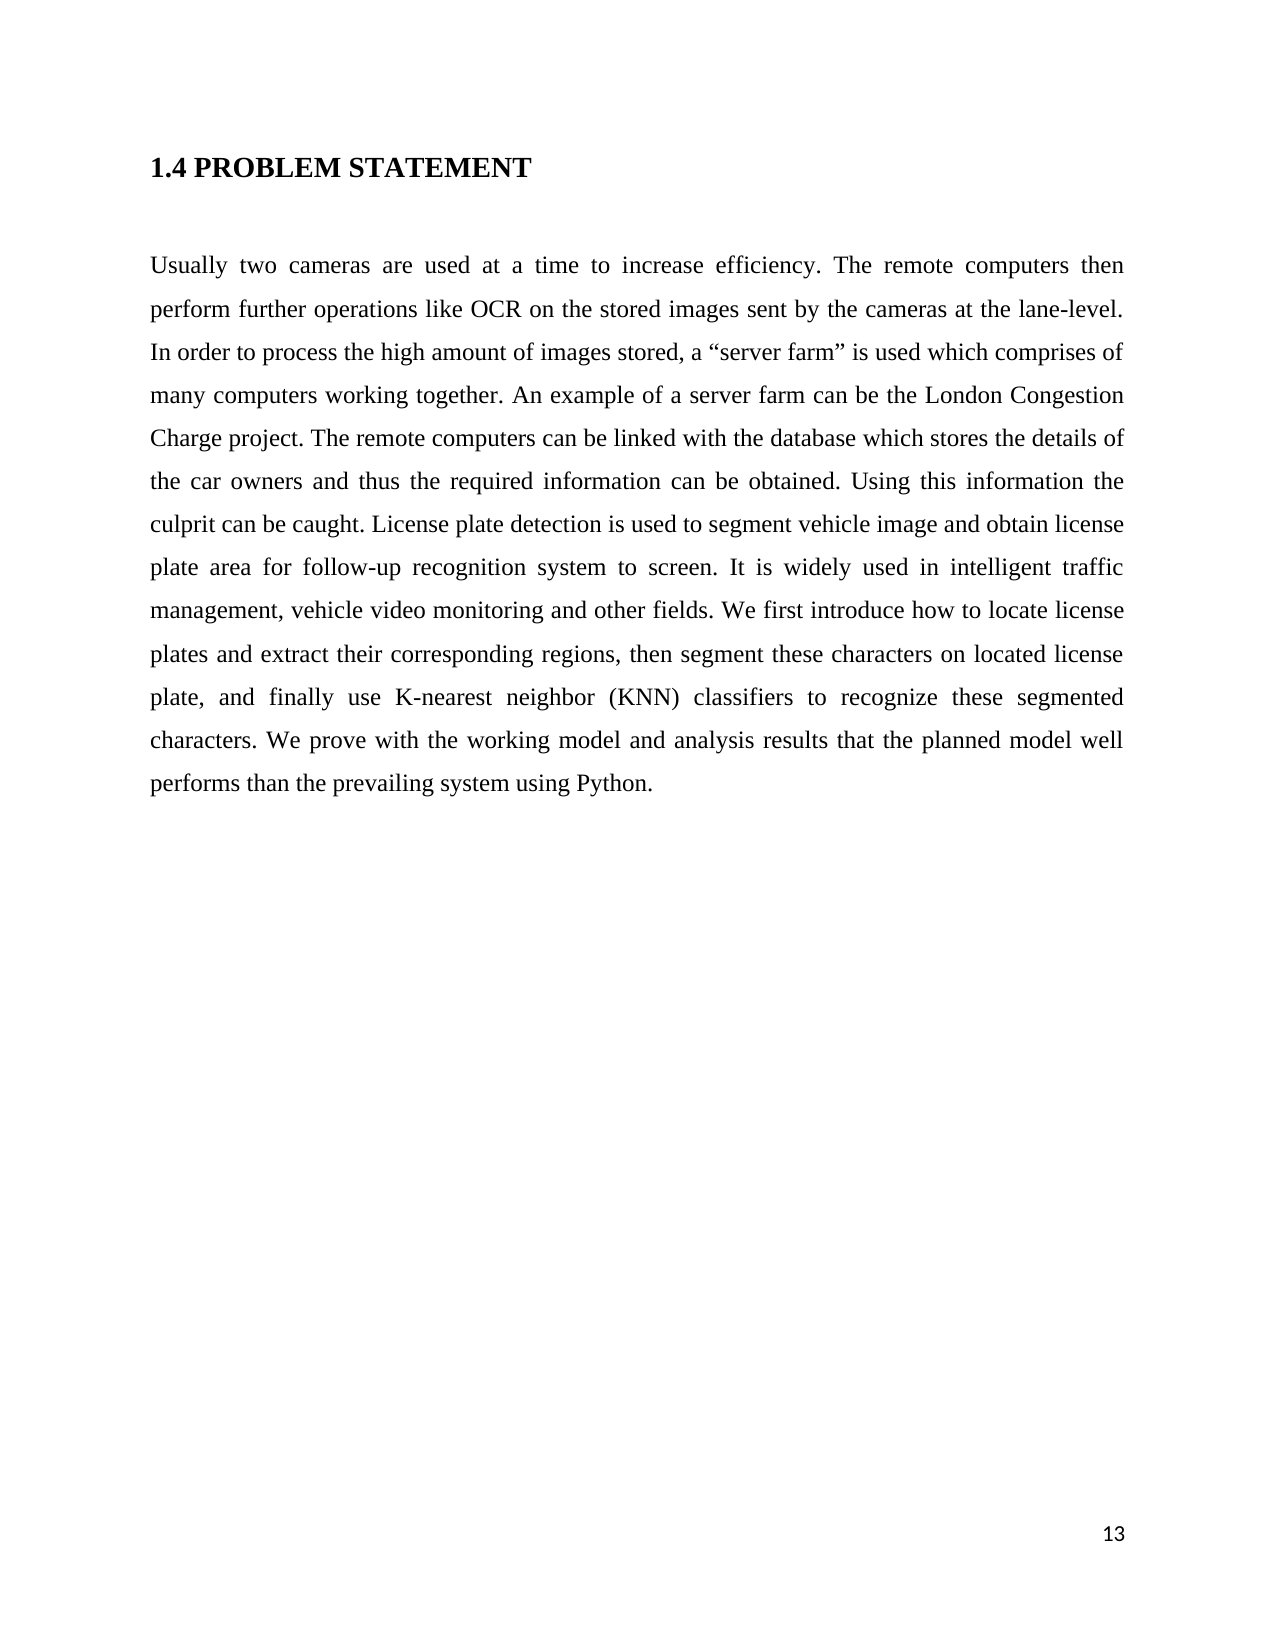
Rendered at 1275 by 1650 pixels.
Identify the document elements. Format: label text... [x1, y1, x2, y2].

text 1.4 PROBLEM STATEMENT [150, 150, 1125, 183]
text Usually two cameras are used at a time to increase efficiency. The remote computers then perform further operations like OCR on the stored images sent by the cameras at the lane-level. In order to process the high amount of images stored, a “server farm” is used which comprises of many computers working together. An example of a server farm can be the London Congestion Charge project. The remote computers can be linked with the database which stores the details of the car owners and thus the required information can be obtained. Using this information the culprit can be caught. License plate detection is used to segment vehicle image and obtain license plate area for follow-up recognition system to screen. It is widely used in intelligent traffic management, vehicle video monitoring and other fields. We first introduce how to locate license plates and extract their corresponding regions, then segment these characters on located license plate, and finally use K-nearest neighbor (KNN) classifiers to recognize these segmented characters. We prove with the working model and analysis results that the planned model well performs than the prevailing system using Python. [150, 251, 1125, 797]
